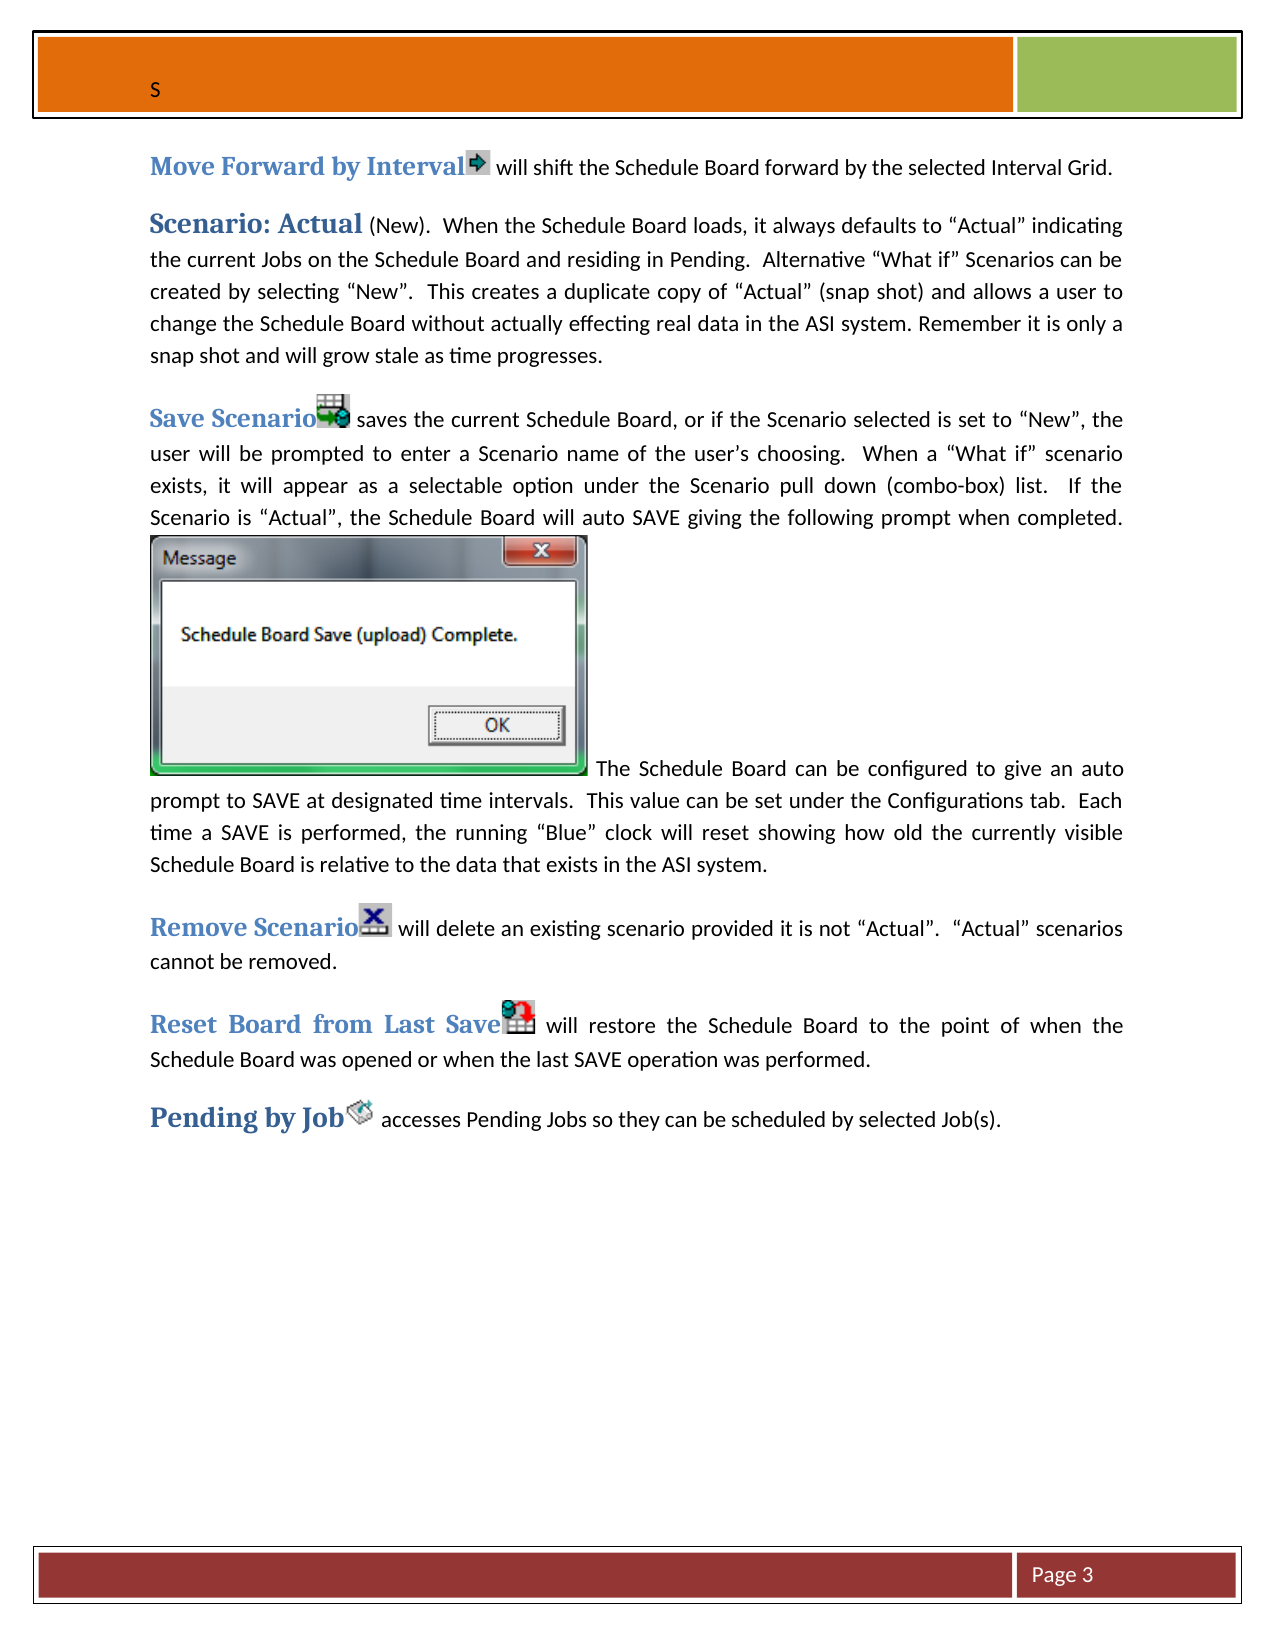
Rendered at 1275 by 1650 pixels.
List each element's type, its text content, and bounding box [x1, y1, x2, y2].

picture [501, 1000, 536, 1034]
text Remove Scenario will delete an existing scenario provided it is not “Actual”. “Actual” scenarios cannot be removed. [150, 903, 1125, 976]
text Pending by Job accesses Pending Jobs so they can be scheduled by selected Job(s). [150, 1098, 1125, 1135]
text Move Forward by Interval will shift the Schedule Board forward by the selected Interval Grid. [150, 150, 1125, 182]
text Scenario: Actual (New). When the Schedule Board loads, it always defaults to “Actual” indicating the current Jobs on the Schedule Board and residing in Pending. Alternative “What if” Scenarios can be created by selecting “New”. This creates a duplicate copy of “Actual” (snap shot) and allows a user to change the Schedule Board without actually effecting real data in the ASI system. Remember it is only a snap shot and will grow stale as time progresses. [150, 207, 1125, 369]
picture [150, 535, 588, 776]
picture [316, 394, 350, 428]
picture [358, 903, 393, 937]
picture [344, 1097, 376, 1128]
picture [465, 150, 491, 175]
text Save Scenario saves the current Schedule Board, or if the Scenario selected is set to “New”, the user will be prompted to enter a Scenario name of the user’s choosing. When a “What if” scenario exists, it will appear as a selectable option under the Scenario pull down (combo-box) list. If the Scenario is “Actual”, the Schedule Board will auto SAVE giving the following prompt when completed. The Schedule Board can be configured to give an auto prompt to SAVE at designated time intervals. This value can be set under the Configurations tab. Each time a SAVE is performed, the running “Blue” clock will reset showing how old the currently visible Schedule Board is relative to the data that exists in the ASI system. [150, 394, 1125, 878]
text Reset Board from Last Save will restore the Schedule Board to the point of when the Schedule Board was opened or when the last SAVE operation was performed. [150, 1001, 1125, 1073]
